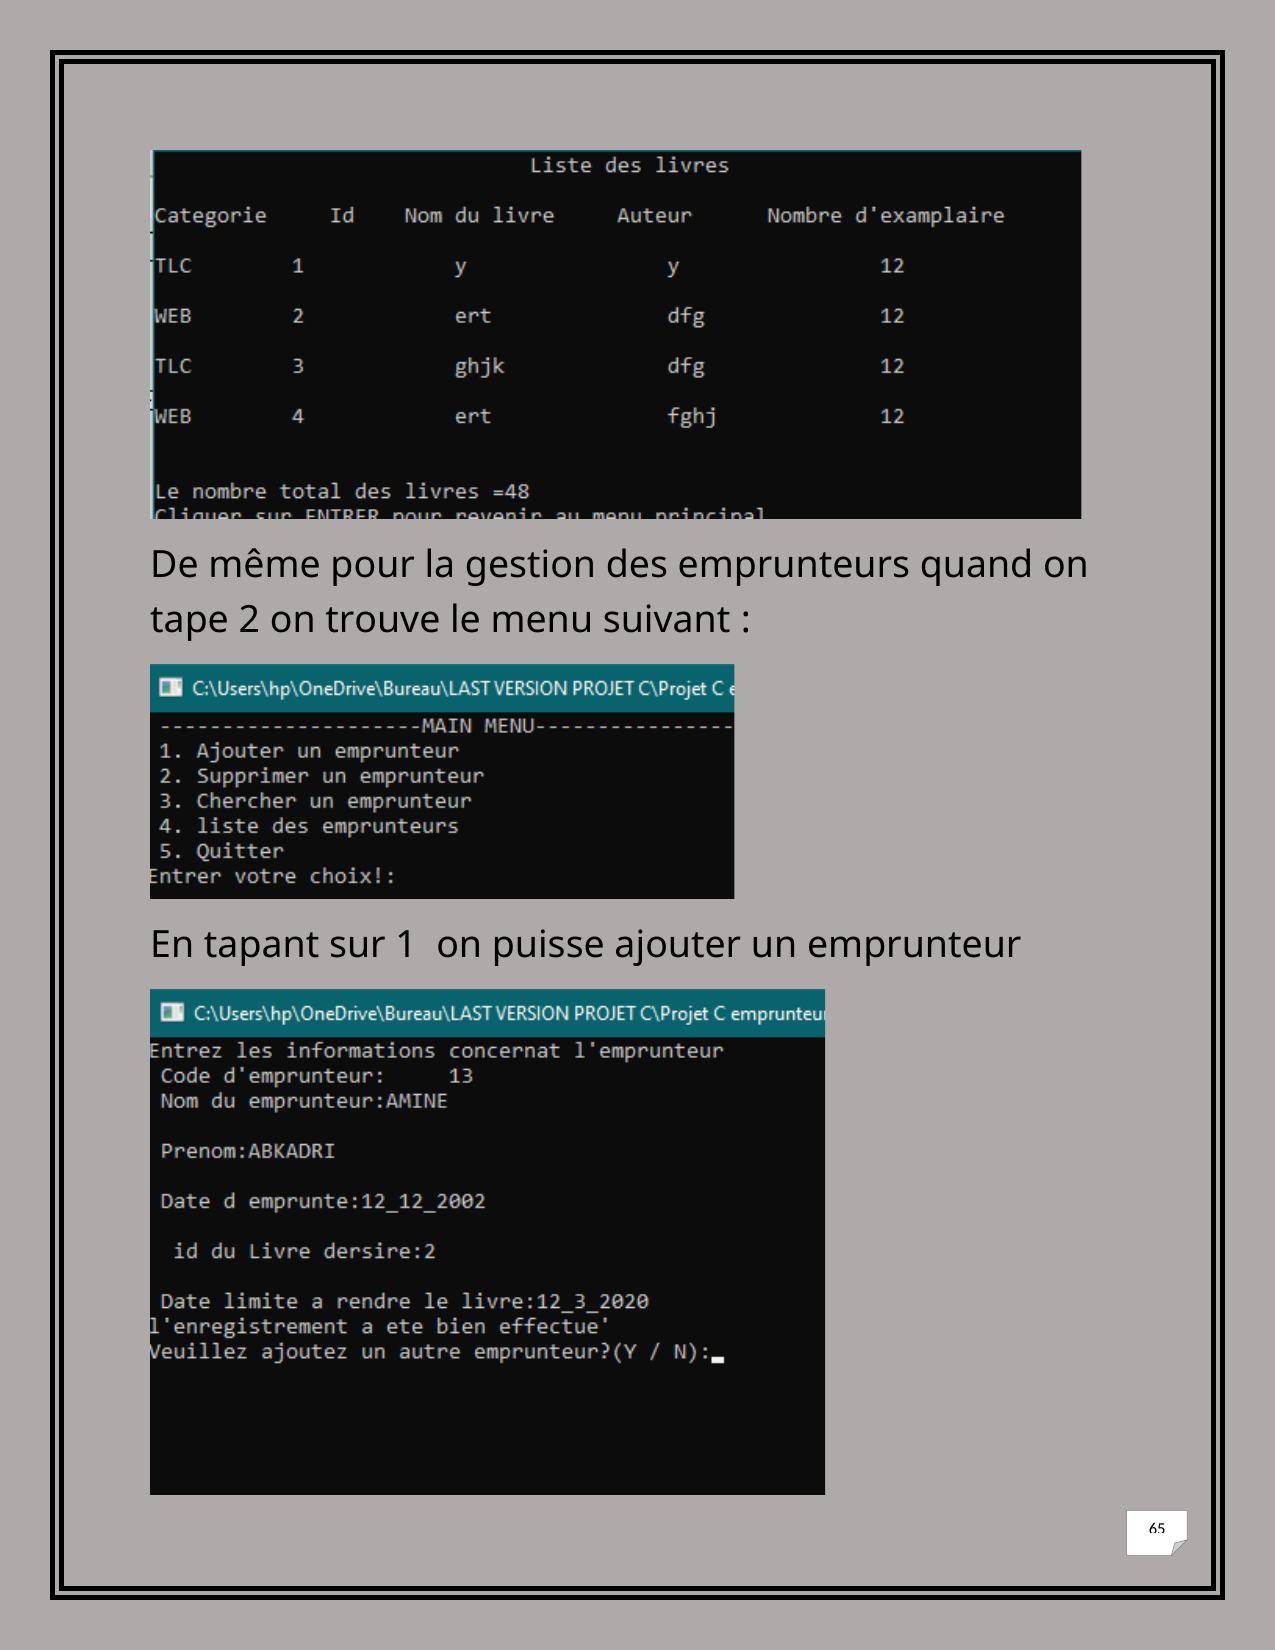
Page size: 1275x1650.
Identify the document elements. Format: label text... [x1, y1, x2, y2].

text De même pour la gestion des emprunteurs quand on tape 2 on trouve le menu suivant : [150, 538, 1125, 644]
picture [150, 150, 1082, 519]
picture [150, 989, 826, 1495]
text En tapant sur 1 on puisse ajouter un emprunteur [150, 918, 1125, 969]
picture [150, 664, 735, 899]
